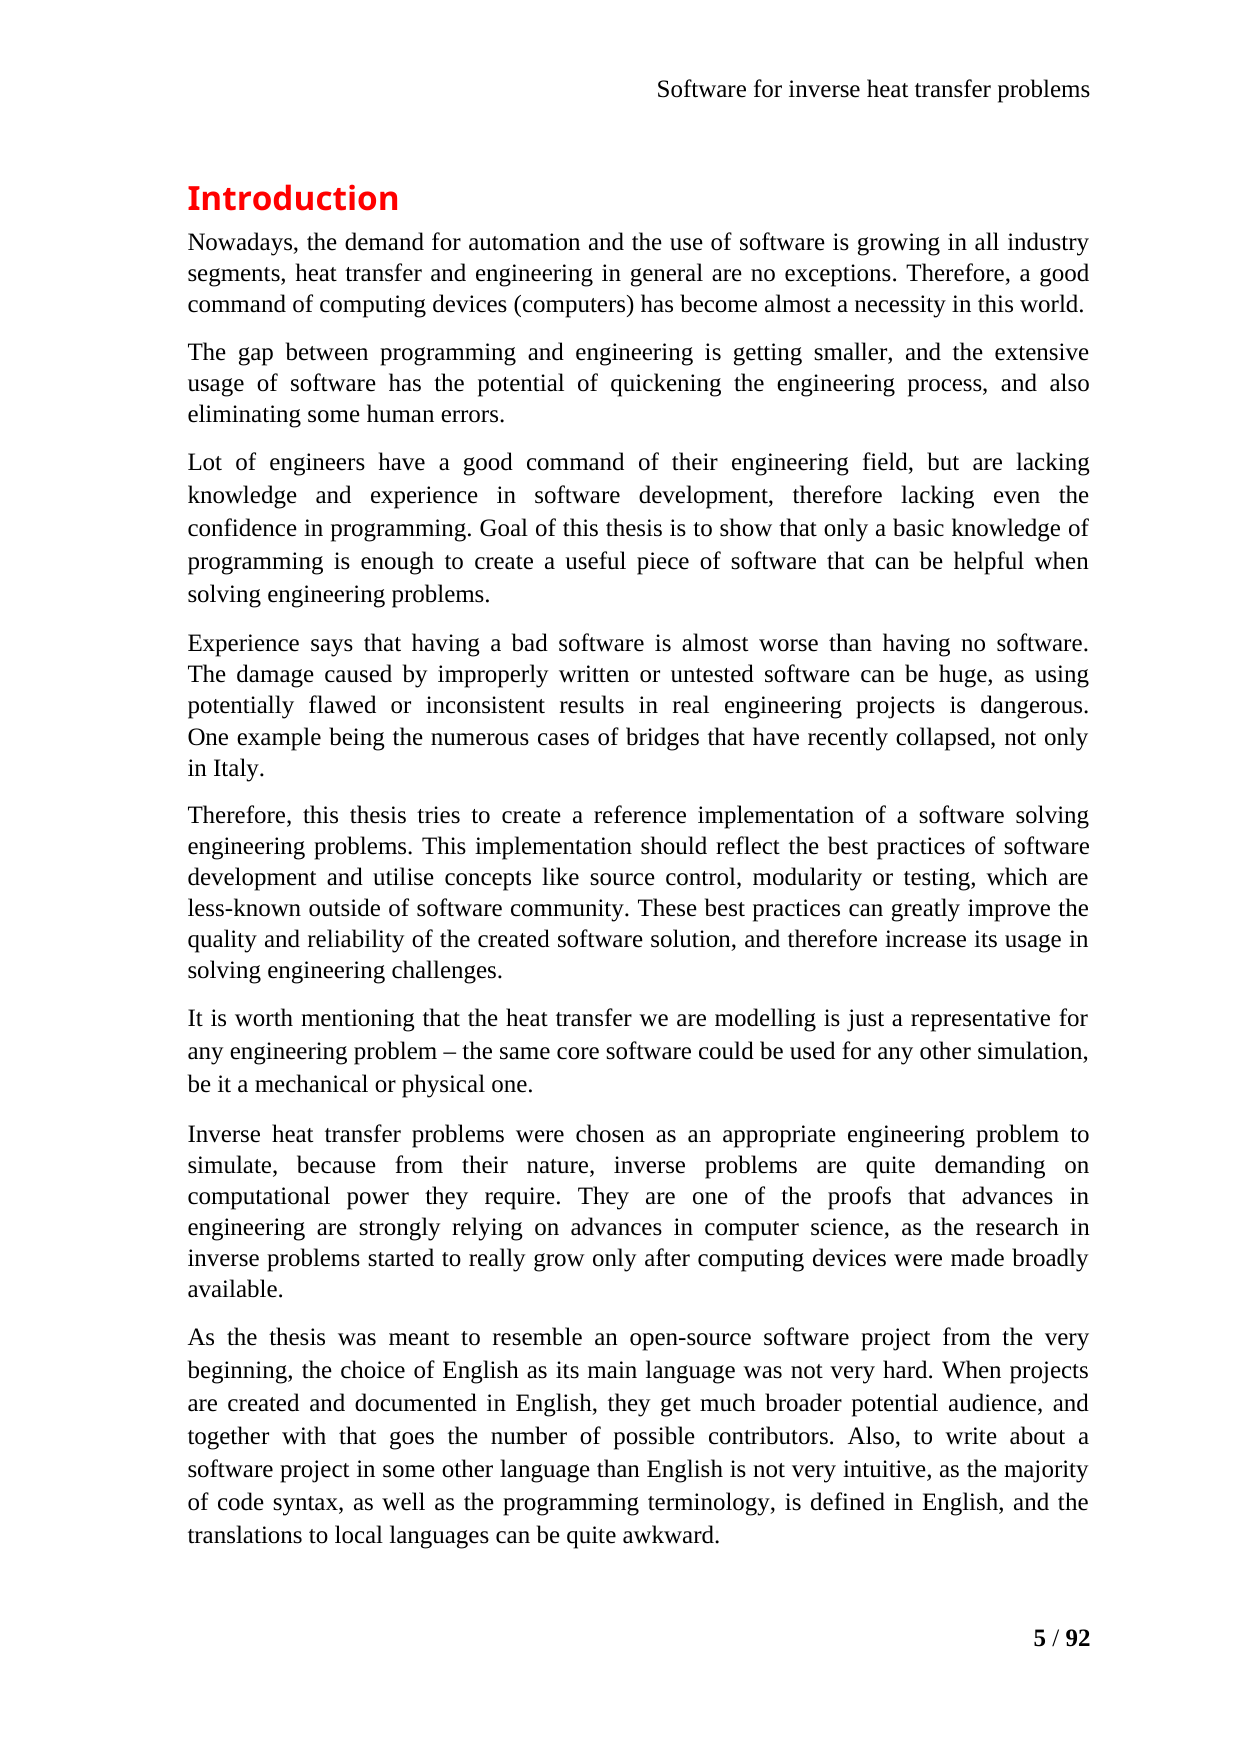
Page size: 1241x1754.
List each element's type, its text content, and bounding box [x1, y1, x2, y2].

text The gap between programming and engineering is getting smaller, and the extensive usage of software has the potential of quickening the engineering process, and also eliminating some human errors. [187, 337, 1090, 428]
text Therefore, this thesis tries to create a reference implementation of a software solving engineering problems. This implementation should reflect the best practices of software development and utilise concepts like source control, modularity or testing, which are less-known outside of software community. These best practices can greatly improve the quality and reliability of the created software solution, and therefore increase its usage in solving engineering challenges. [187, 800, 1090, 984]
text Nowadays, the demand for automation and the use of software is growing in all industry segments, heat transfer and engineering in general are no exceptions. Therefore, a good command of computing devices (computers) has become almost a necessity in this world. [187, 227, 1090, 318]
text Lot of engineers have a good command of their engineering field, but are lacking knowledge and experience in software development, therefore lacking even the confidence in programming. Goal of this thesis is to show that only a basic knowledge of programming is enough to create a useful piece of software that can be helpful when solving engineering problems. [187, 447, 1090, 608]
text It is worth mentioning that the heat transfer we are modelling is just a representative for any engineering problem – the same core software could be used for any other simulation, be it a mechanical or physical one. [187, 1003, 1090, 1098]
subtitle Introduction [187, 175, 1090, 220]
text Inverse heat transfer problems were chosen as an appropriate engineering problem to simulate, because from their nature, inverse problems are quite demanding on computational power they require. They are one of the proofs that advances in engineering are strongly relying on advances in computer science, as the research in inverse problems started to really grow only after computing devices were made broadly available. [187, 1119, 1090, 1303]
text Experience says that having a bad software is almost worse than having no software. The damage caused by improperly written or untested software can be huge, as using potentially flawed or inconsistent results in real engineering projects is dangerous. One example being the numerous cases of bridges that have recently collapsed, not only in Italy. [187, 628, 1090, 781]
text As the thesis was meant to resemble an open-source software project from the very beginning, the choice of English as its main language was not very hard. When projects are created and documented in English, they get much broader potential audience, and together with that goes the number of possible contributors. Also, to write about a software project in some other language than English is not very intuitive, as the majority of code syntax, as well as the programming terminology, is defined in English, and the translations to local languages can be quite awkward. [187, 1322, 1090, 1549]
